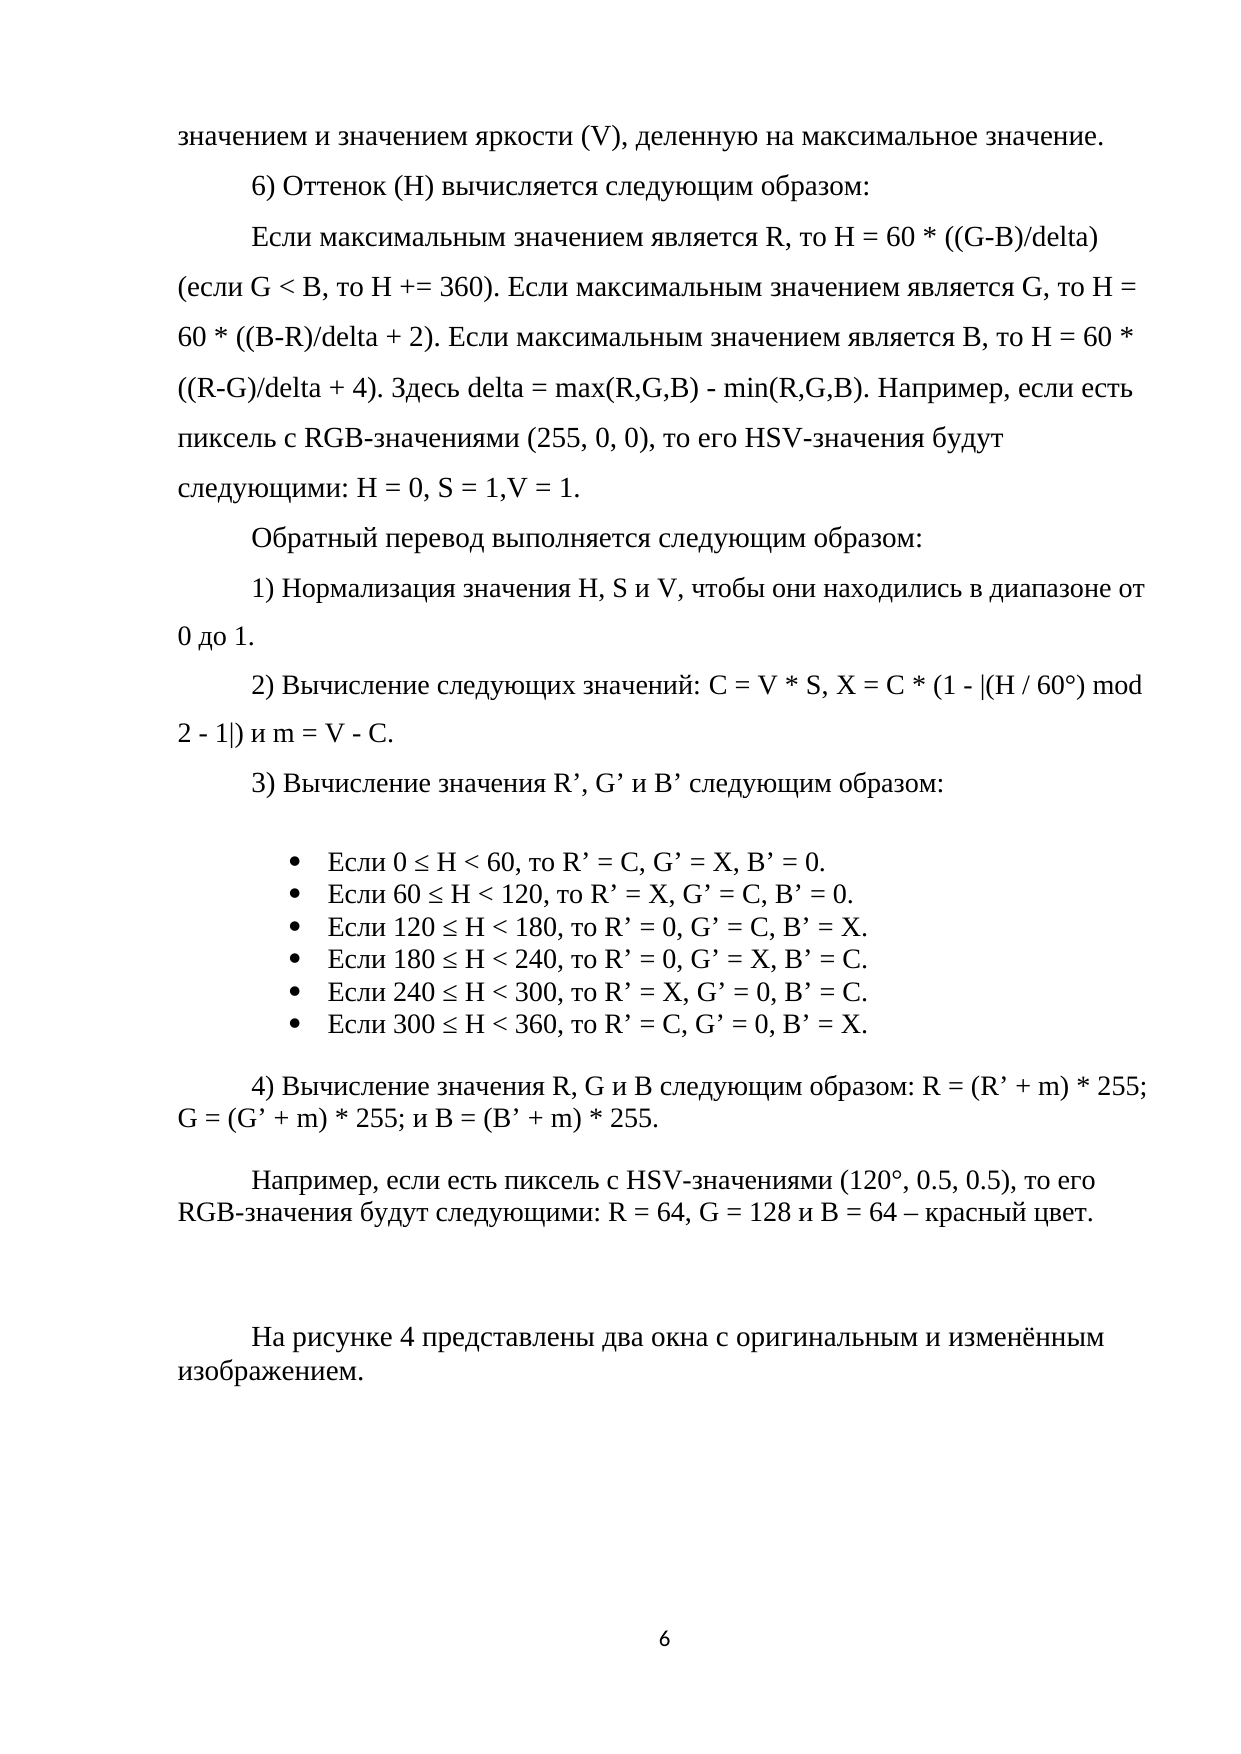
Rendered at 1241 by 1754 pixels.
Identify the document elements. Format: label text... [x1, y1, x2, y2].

list Если 240 ≤ H < 300, то R’ = X, G’ = 0, B’ = C. [290, 974, 1152, 1007]
list Если 0 ≤ H < 60, то R’ = C, G’ = X, B’ = 0. [290, 844, 1152, 877]
list Если 60 ≤ H < 120, то R’ = X, G’ = C, B’ = 0. [290, 877, 1152, 909]
list Если 180 ≤ H < 240, то R’ = 0, G’ = X, B’ = C. [290, 942, 1152, 974]
text Обратный перевод выполняется следующим образом: [177, 521, 1152, 554]
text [177, 118, 1152, 152]
text 2) Вычисление следующих значений: C = V * S, X = C * (1 - |(H / 60°) mod 2 - 1|) и m = V - C. [177, 668, 1152, 749]
text 3) Вычисление значения R’, G’ и B’ следующим образом: [177, 765, 1152, 799]
text 6) Оттенок (H) вычисляется следующим образом: [177, 168, 1152, 202]
text Например, если есть пиксель с HSV-значениями (120°, 0.5, 0.5), то его RGB-значения будут следующими: R = 64, G = 128 и B = 64 – красный цвет. [177, 1163, 1152, 1227]
list Если 300 ≤ H < 360, то R’ = C, G’ = 0, B’ = X. [290, 1007, 1152, 1039]
list Если 120 ≤ H < 180, то R’ = 0, G’ = C, B’ = X. [290, 909, 1152, 942]
text 4) Вычисление значения R, G и B следующим образом: R = (R’ + m) * 255; G = (G’ + m) * 255; и B = (B’ + m) * 255. [177, 1069, 1152, 1133]
text На рисунке 4 представлены два окна с оригинальным и изменённым изображением. [177, 1319, 1152, 1386]
text Если максимальным значением является R, то H = 60 * ((G-B)/delta) (если G < B, то H += 360). Если максимальным значением является G, то H = 60 * ((B-R)/delta + 2). Если максимальным значением является B, то H = 60 * ((R-G)/delta + 4). Здесь delta = max(R,G,B) - min(R,G,B). Например, если есть пиксель с RGB-значениями (255, 0, 0), то его HSV-значения будут следующими: H = 0, S = 1,V = 1. [177, 219, 1152, 504]
text 1) Нормализация значения H, S и V, чтобы они находились в диапазоне от 0 до 1. [177, 571, 1152, 652]
